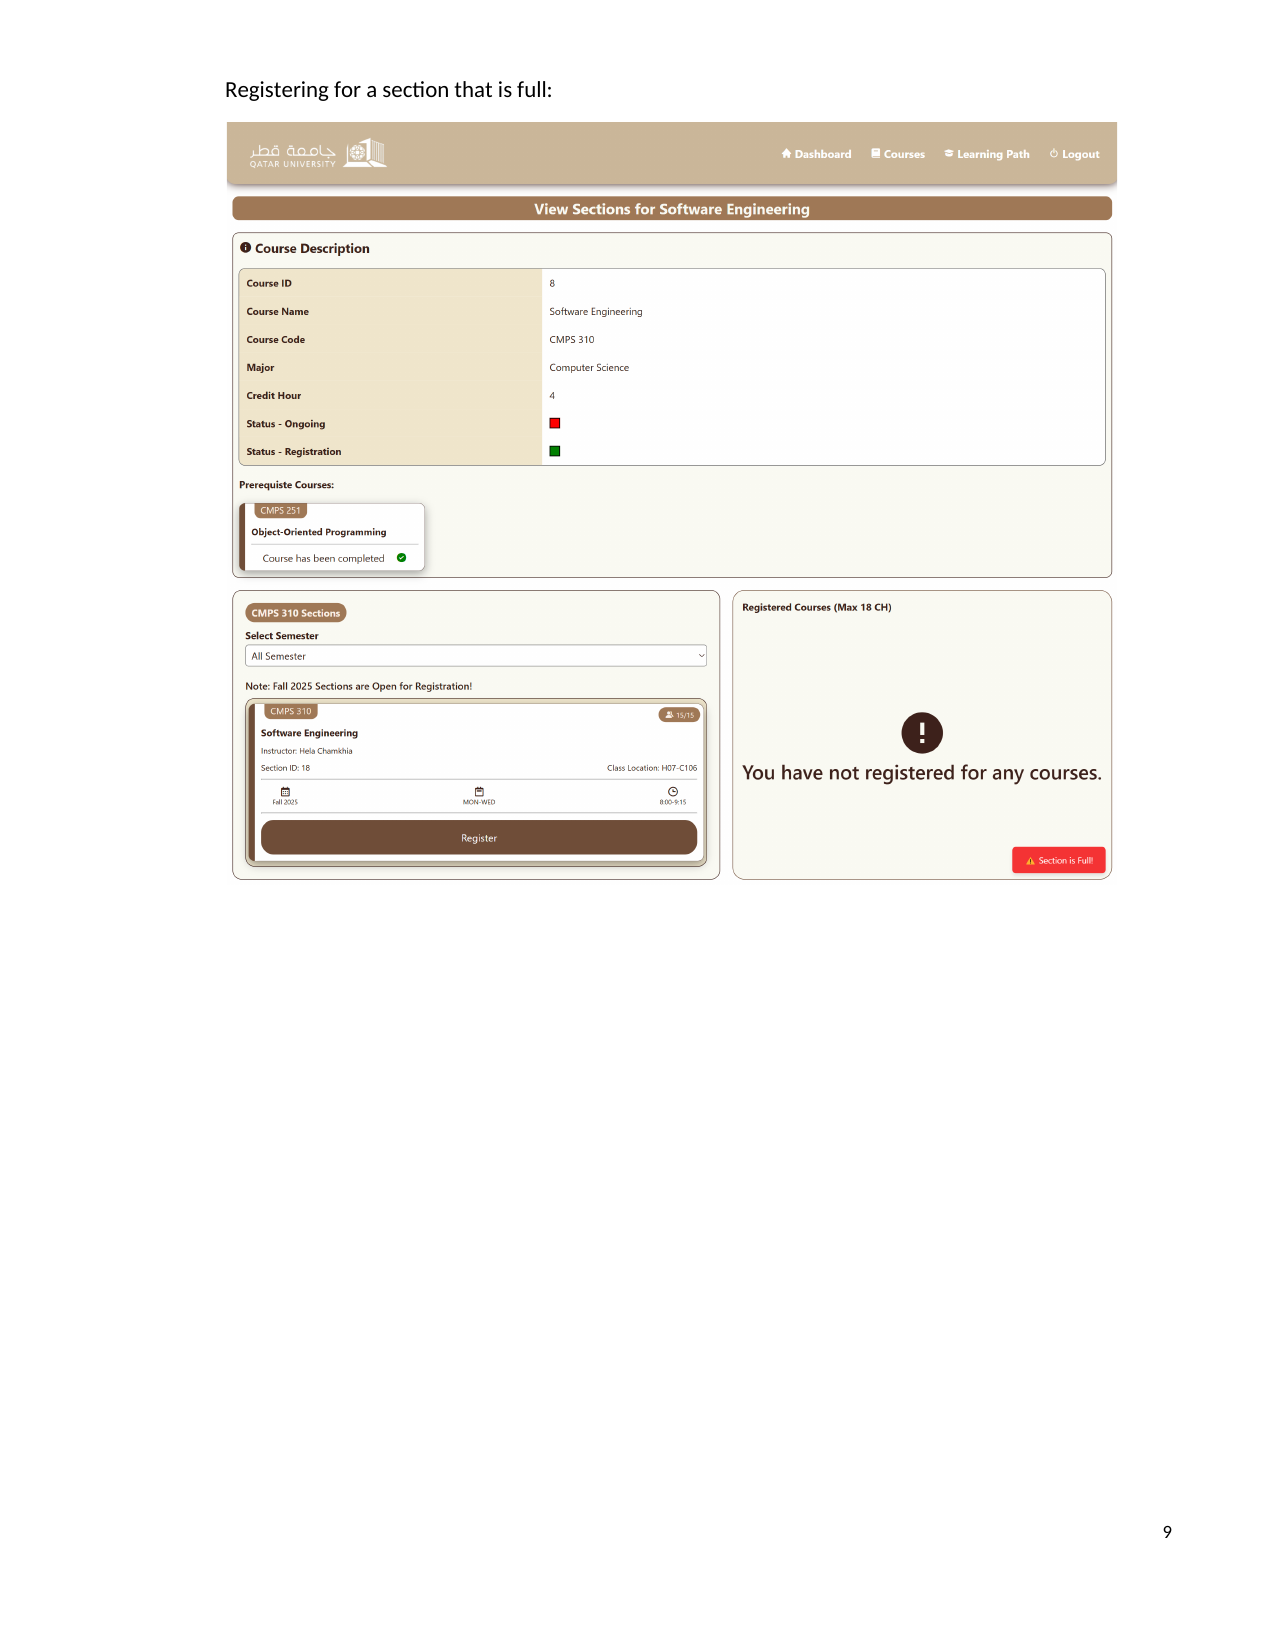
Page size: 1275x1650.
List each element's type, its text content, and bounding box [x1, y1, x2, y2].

text Registering for a section that is full: [151, 75, 1173, 103]
picture [226, 122, 1118, 885]
